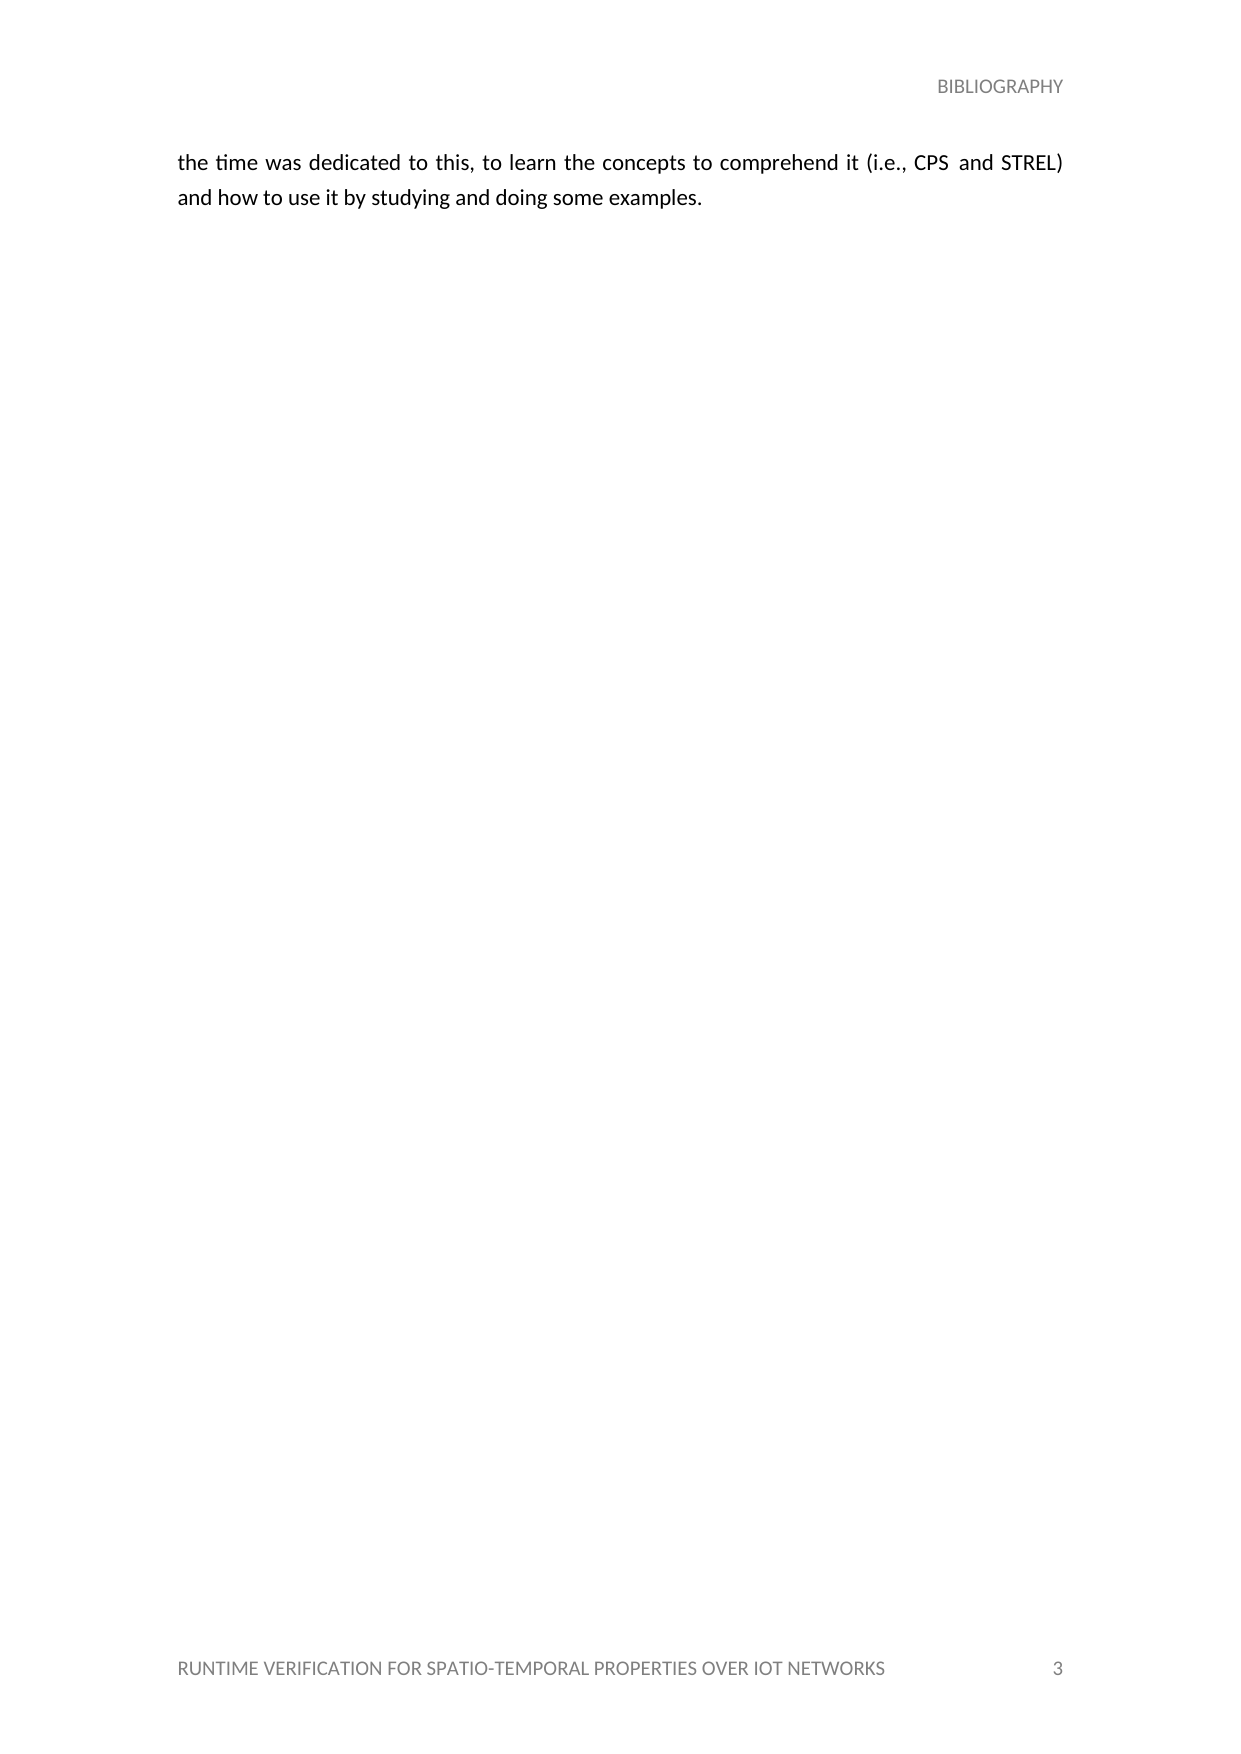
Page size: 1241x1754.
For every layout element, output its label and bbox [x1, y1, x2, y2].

text [177, 148, 1063, 211]
